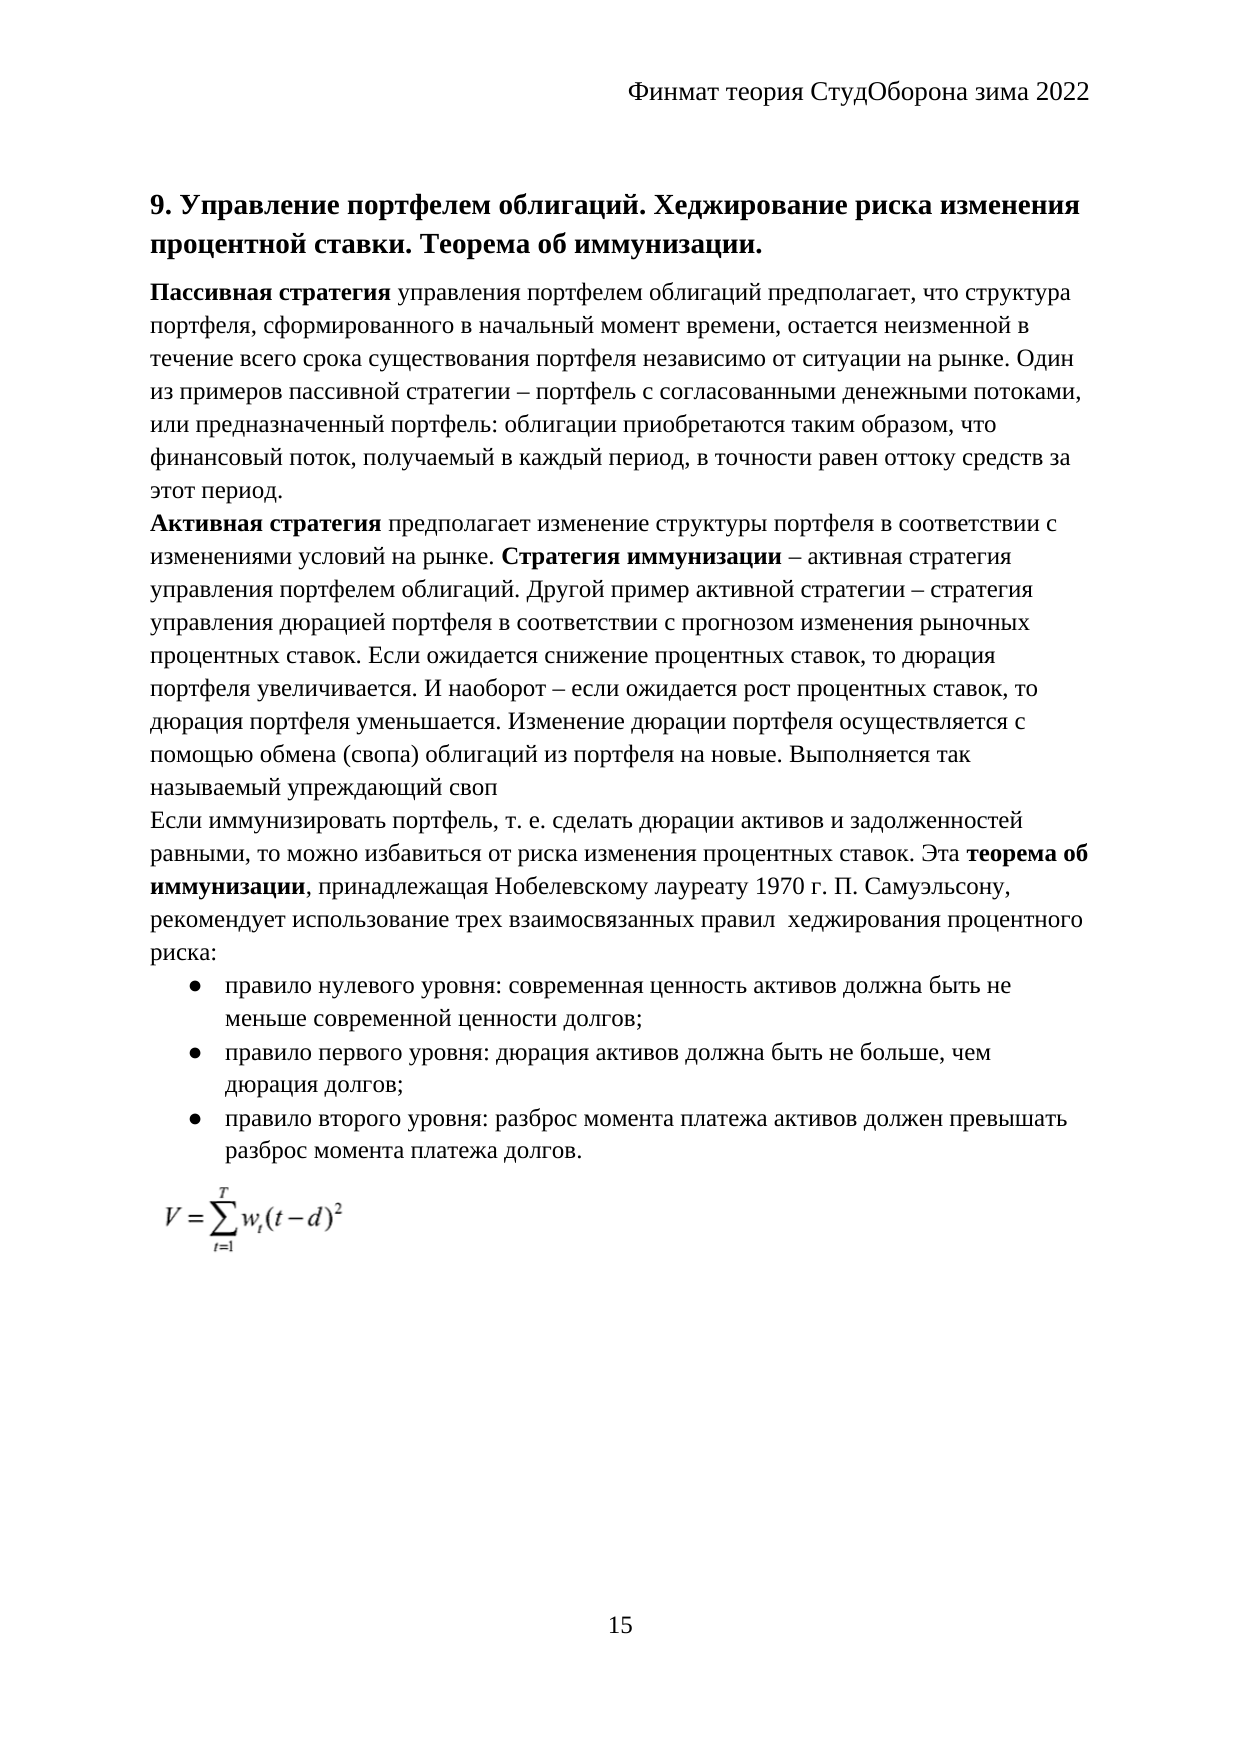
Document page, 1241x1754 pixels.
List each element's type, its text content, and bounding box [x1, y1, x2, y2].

text Если иммунизировать портфель, т. е. сделать дюрации активов и задолженностей равными, то можно избавиться от риска изменения процентных ставок. Эта теорема об иммунизации, принадлежащая Нобелевскому лауреату 1970 г. П. Самуэльсону, рекомендует использование трех взаимосвязанных правил хеджирования процентного риска: [150, 805, 1090, 966]
list правило первого уровня: дюрация активов должна быть не больше, чем дюрация долгов; [187, 1037, 1090, 1098]
list правило нулевого уровня: современная ценность активов должна быть не меньше современной ценности долгов; [187, 971, 1090, 1032]
picture [150, 1168, 354, 1265]
list правило второго уровня: разброс момента платежа активов должен превышать разброс момента платежа долгов. [187, 1103, 1090, 1164]
subtitle 9. Управление портфелем облигаций. Хеджирование риска изменения процентной ставки. Теорема об иммунизации. [150, 187, 1090, 259]
text Активная стратегия предполагает изменение структуры портфеля в соответствии с изменениями условий на рынке. Стратегия иммунизации – активная стратегия управления портфелем облигаций. Другой пример активной стратегии – стратегия управления дюрацией портфеля в соответствии с прогнозом изменения рыночных процентных ставок. Если ожидается снижение процентных ставок, то дюрация портфеля увеличивается. И наоборот – если ожидается рост процентных ставок, то дюрация портфеля уменьшается. Изменение дюрации портфеля осуществляется с помощью обмена (свопа) облигаций из портфеля на новые. Выполняется так называемый упреждающий своп [150, 508, 1090, 801]
text Пассивная стратегия управления портфелем облигаций предполагает, что структура портфеля, сформированного в начальный момент времени, остается неизменной в течение всего срока существования портфеля независимо от ситуации на рынке. Один из примеров пассивной стратегии – портфель с согласованными денежными потоками, или предназначенный портфель: облигации приобретаются таким образом, что финансовый поток, получаемый в каждый период, в точности равен оттоку средств за этот период. [150, 277, 1090, 504]
